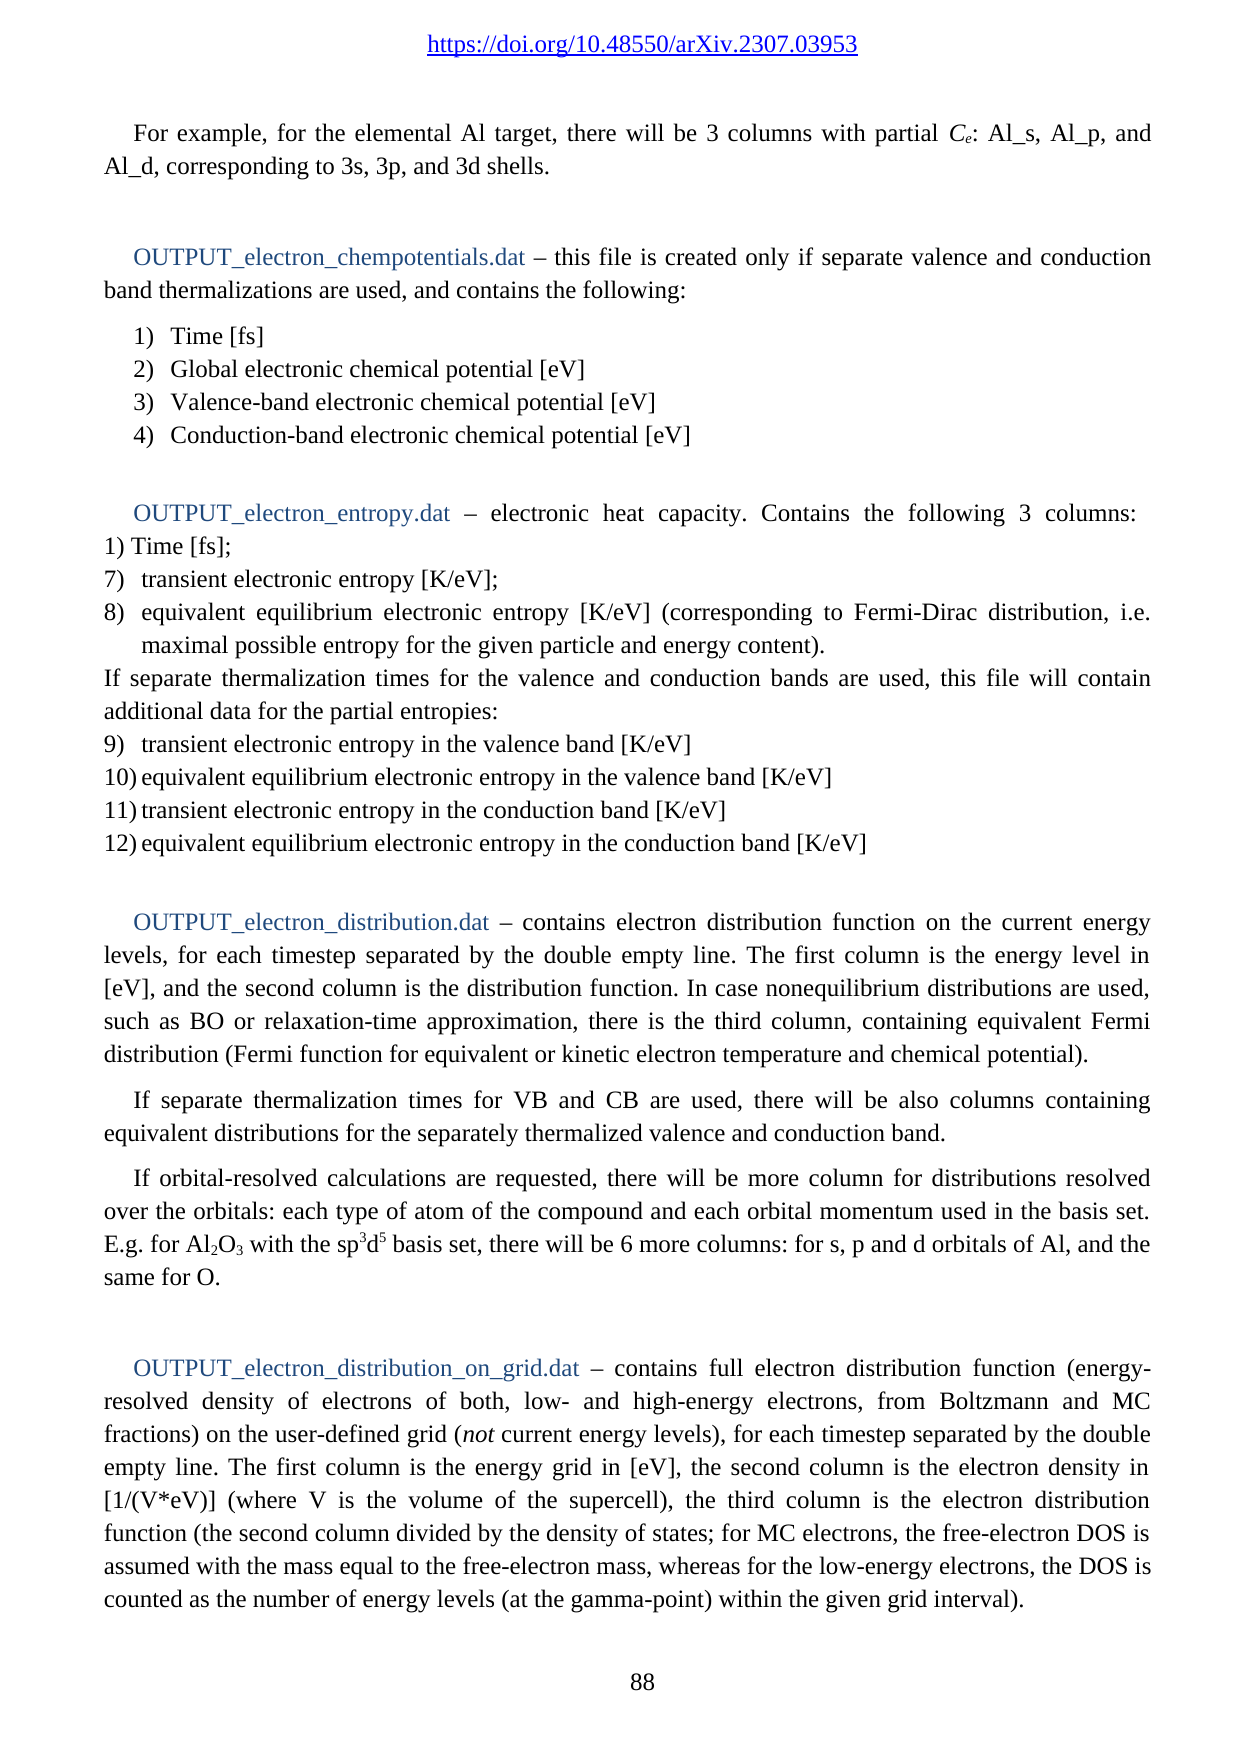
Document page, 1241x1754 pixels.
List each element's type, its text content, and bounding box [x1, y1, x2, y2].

list Time [fs] [133, 321, 1152, 349]
text If separate thermalization times for the valence and conduction bands are used, this file will contain additional data for the partial entropies: [103, 663, 1152, 725]
text If orbital-resolved calculations are requested, there will be more column for distributions resolved over the orbitals: each type of atom of the compound and each orbital momentum used in the basis set. E.g. for Al2O3 with the sp3d5 basis set, there will be 6 more columns: for s, p and d orbitals of Al, and the same for O. [103, 1163, 1152, 1291]
list Conduction-band electronic chemical potential [eV] [133, 420, 1152, 448]
text For example, for the elemental Al target, there will be 3 columns with partial Ce: Al_s, Al_p, and Al_d, corresponding to 3s, 3p, and 3d shells. [103, 118, 1152, 180]
list transient electronic entropy in the valence band [K/eV] [103, 729, 1152, 758]
list transient electronic entropy in the conduction band [K/eV] [103, 796, 1152, 824]
list Valence-band electronic chemical potential [eV] [133, 387, 1152, 416]
list equivalent equilibrium electronic entropy [K/eV] (corresponding to Fermi-Dirac distribution, i.e. maximal possible entropy for the given particle and energy content). [103, 597, 1152, 659]
list transient electronic entropy [K/eV]; [103, 564, 1152, 593]
list Global electronic chemical potential [eV] [133, 354, 1152, 382]
list equivalent equilibrium electronic entropy in the conduction band [K/eV] [103, 828, 1152, 857]
text If separate thermalization times for VB and CB are used, there will be also columns containing equivalent distributions for the separately thermalized valence and conduction band. [103, 1085, 1152, 1146]
text OUTPUT_electron_distribution_on_grid.dat – contains full electron distribution function (energy-resolved density of electrons of both, low- and high-energy electrons, from Boltzmann and MC fractions) on the user-defined grid (not current energy levels), for each timestep separated by the double empty line. The first column is the energy grid in [eV], the second column is the electron density in [1/(V*eV)] (where V is the volume of the supercell), the third column is the electron distribution function (the second column divided by the density of states; for MC electrons, the free-electron DOS is assumed with the mass equal to the free-electron mass, whereas for the low-energy electrons, the DOS is counted as the number of energy levels (at the gamma-point) within the given grid interval). [103, 1353, 1152, 1613]
list equivalent equilibrium electronic entropy in the valence band [K/eV] [103, 762, 1152, 791]
text OUTPUT_electron_entropy.dat – electronic heat capacity. Contains the following 3 columns: 1) Time [fs]; [103, 498, 1152, 560]
text OUTPUT_electron_distribution.dat – contains electron distribution function on the current energy levels, for each timestep separated by the double empty line. The first column is the energy level in [eV], and the second column is the distribution function. In case nonequilibrium distributions are used, such as BO or relaxation-time approximation, there is the third column, containing equivalent Fermi distribution (Fermi function for equivalent or kinetic electron temperature and chemical potential). [103, 907, 1152, 1068]
text OUTPUT_electron_chempotentials.dat – this file is created only if separate valence and conduction band thermalizations are used, and contains the following: [103, 242, 1152, 304]
